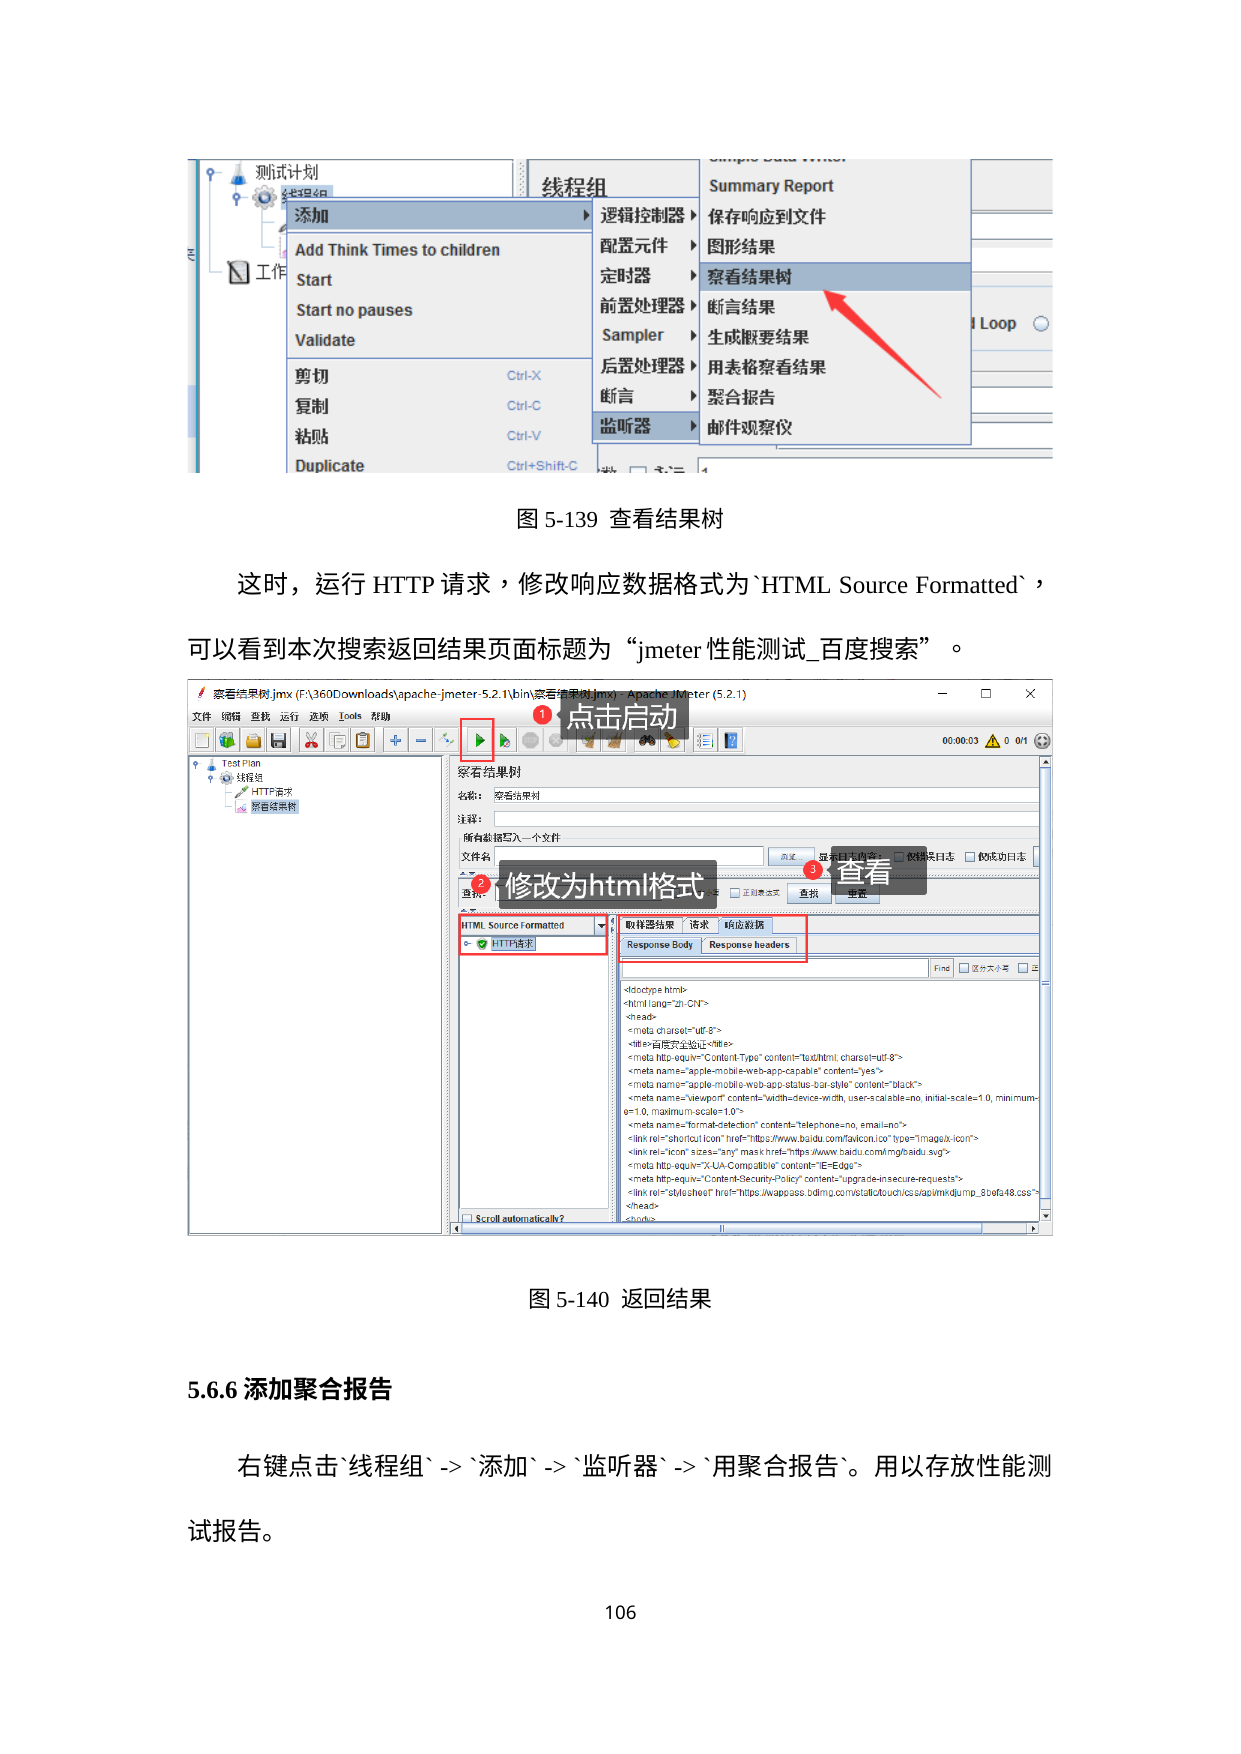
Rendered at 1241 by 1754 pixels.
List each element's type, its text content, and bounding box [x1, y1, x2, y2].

text 图 -33 查看结果树 [187, 485, 1053, 550]
text 图 -34 返回结果 [187, 1265, 1053, 1330]
subtitle 添加聚合报告 [187, 1355, 1053, 1420]
picture [187, 159, 1053, 473]
picture [187, 679, 1053, 1236]
text 这时，运行HTTP请求，修改响应数据格式为`HTML Source Formatted`，可以看到本次搜索返回结果页面标题为“jmeter性能测试_百度搜索”。 [187, 550, 1053, 679]
text 右键点击`线程组` -> `添加` -> `监听器` -> `用聚合报告`。用以存放性能测试报告。 [187, 1432, 1053, 1562]
